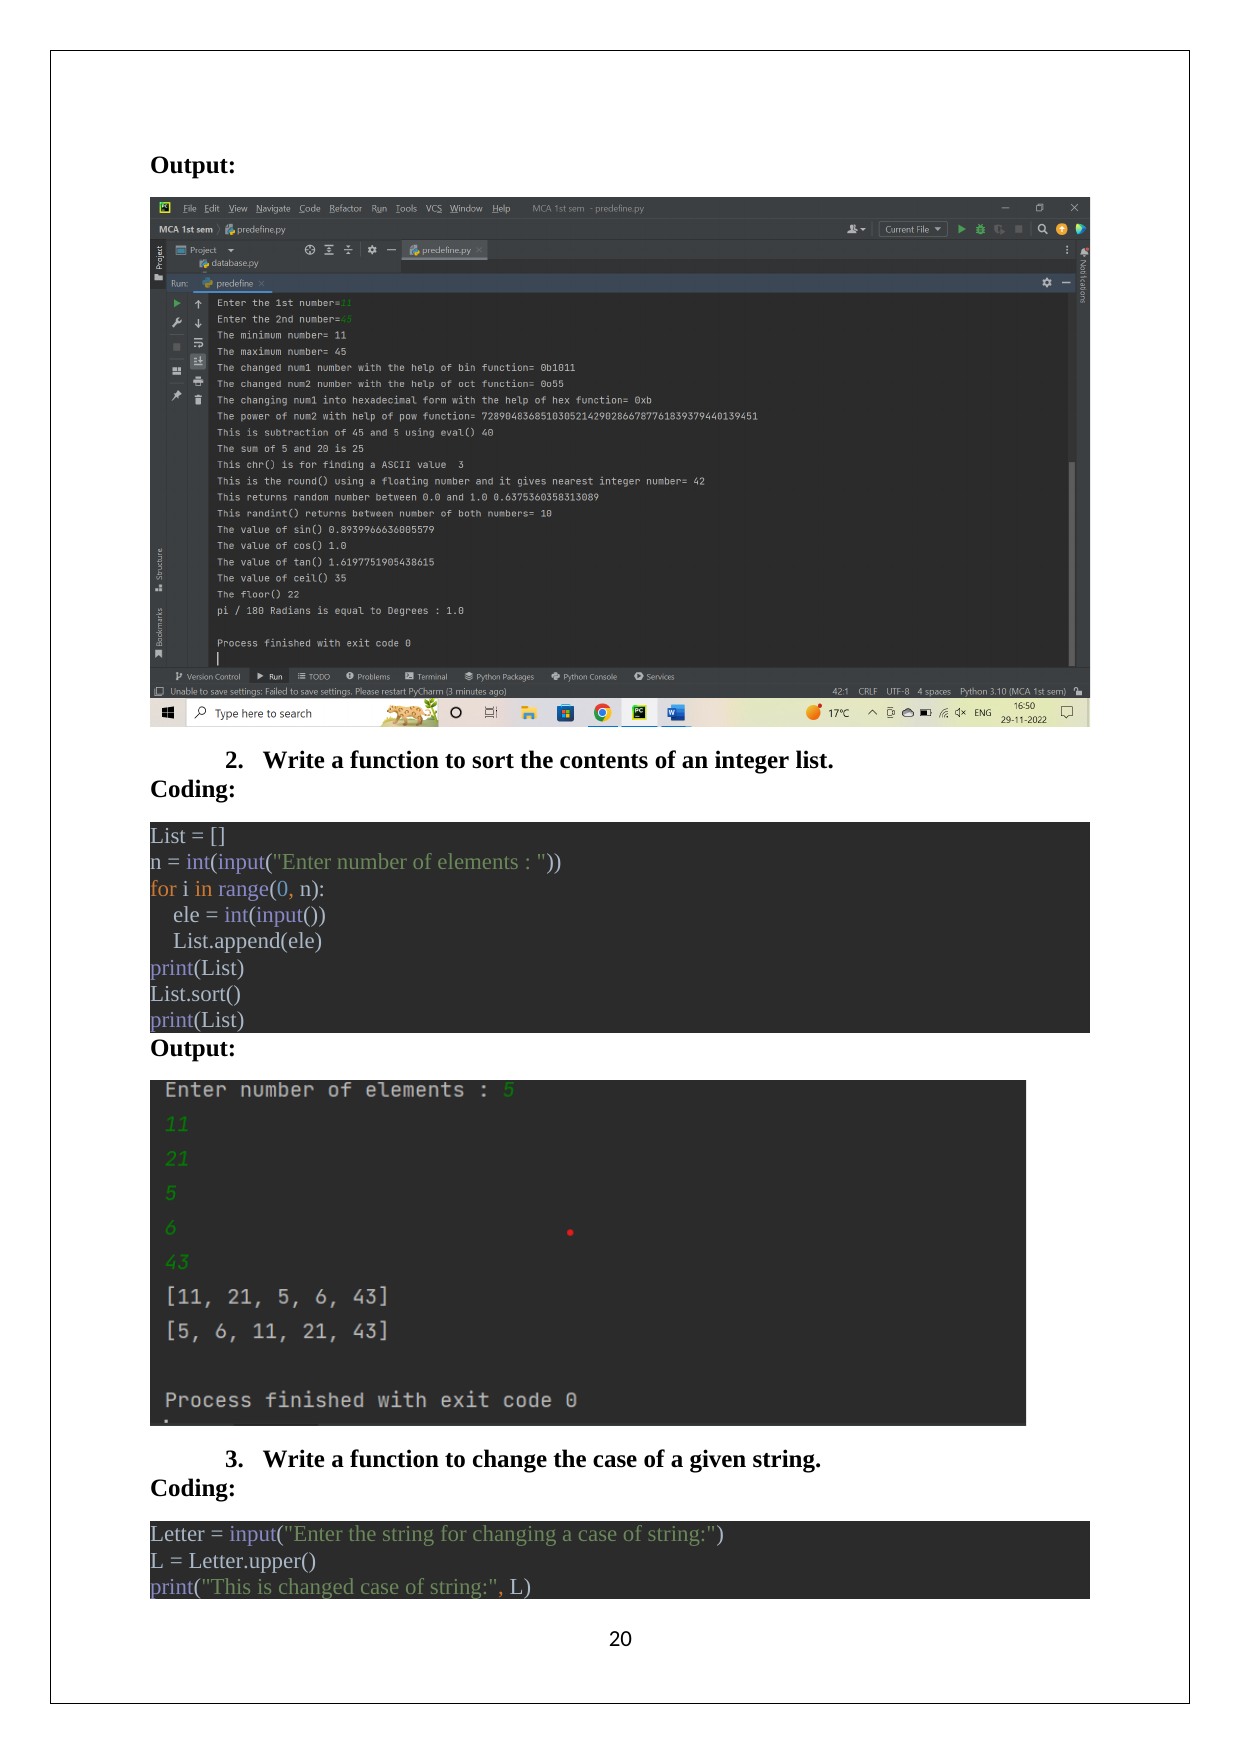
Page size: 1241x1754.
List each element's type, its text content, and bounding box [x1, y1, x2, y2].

text Letter = input("Enter the string for changing a case of string:") L = Letter.upper() print("This is changed case of string:", L) [150, 1521, 1090, 1599]
text Coding: [150, 1473, 1090, 1502]
text List = [] n = int(input("Enter number of elements : ")) for i in range(0, n): ele = int(input()) List.append(ele) print(List) List.sort() print(List) [150, 822, 1090, 1033]
picture [150, 1080, 1027, 1426]
text Output: [150, 150, 1090, 179]
text Output: [150, 1033, 1090, 1061]
text Coding: [150, 774, 1090, 803]
list Write a function to sort the contents of an integer list. [225, 745, 1090, 774]
picture [150, 197, 1091, 727]
list Write a function to change the case of a given string. [225, 1444, 1090, 1473]
